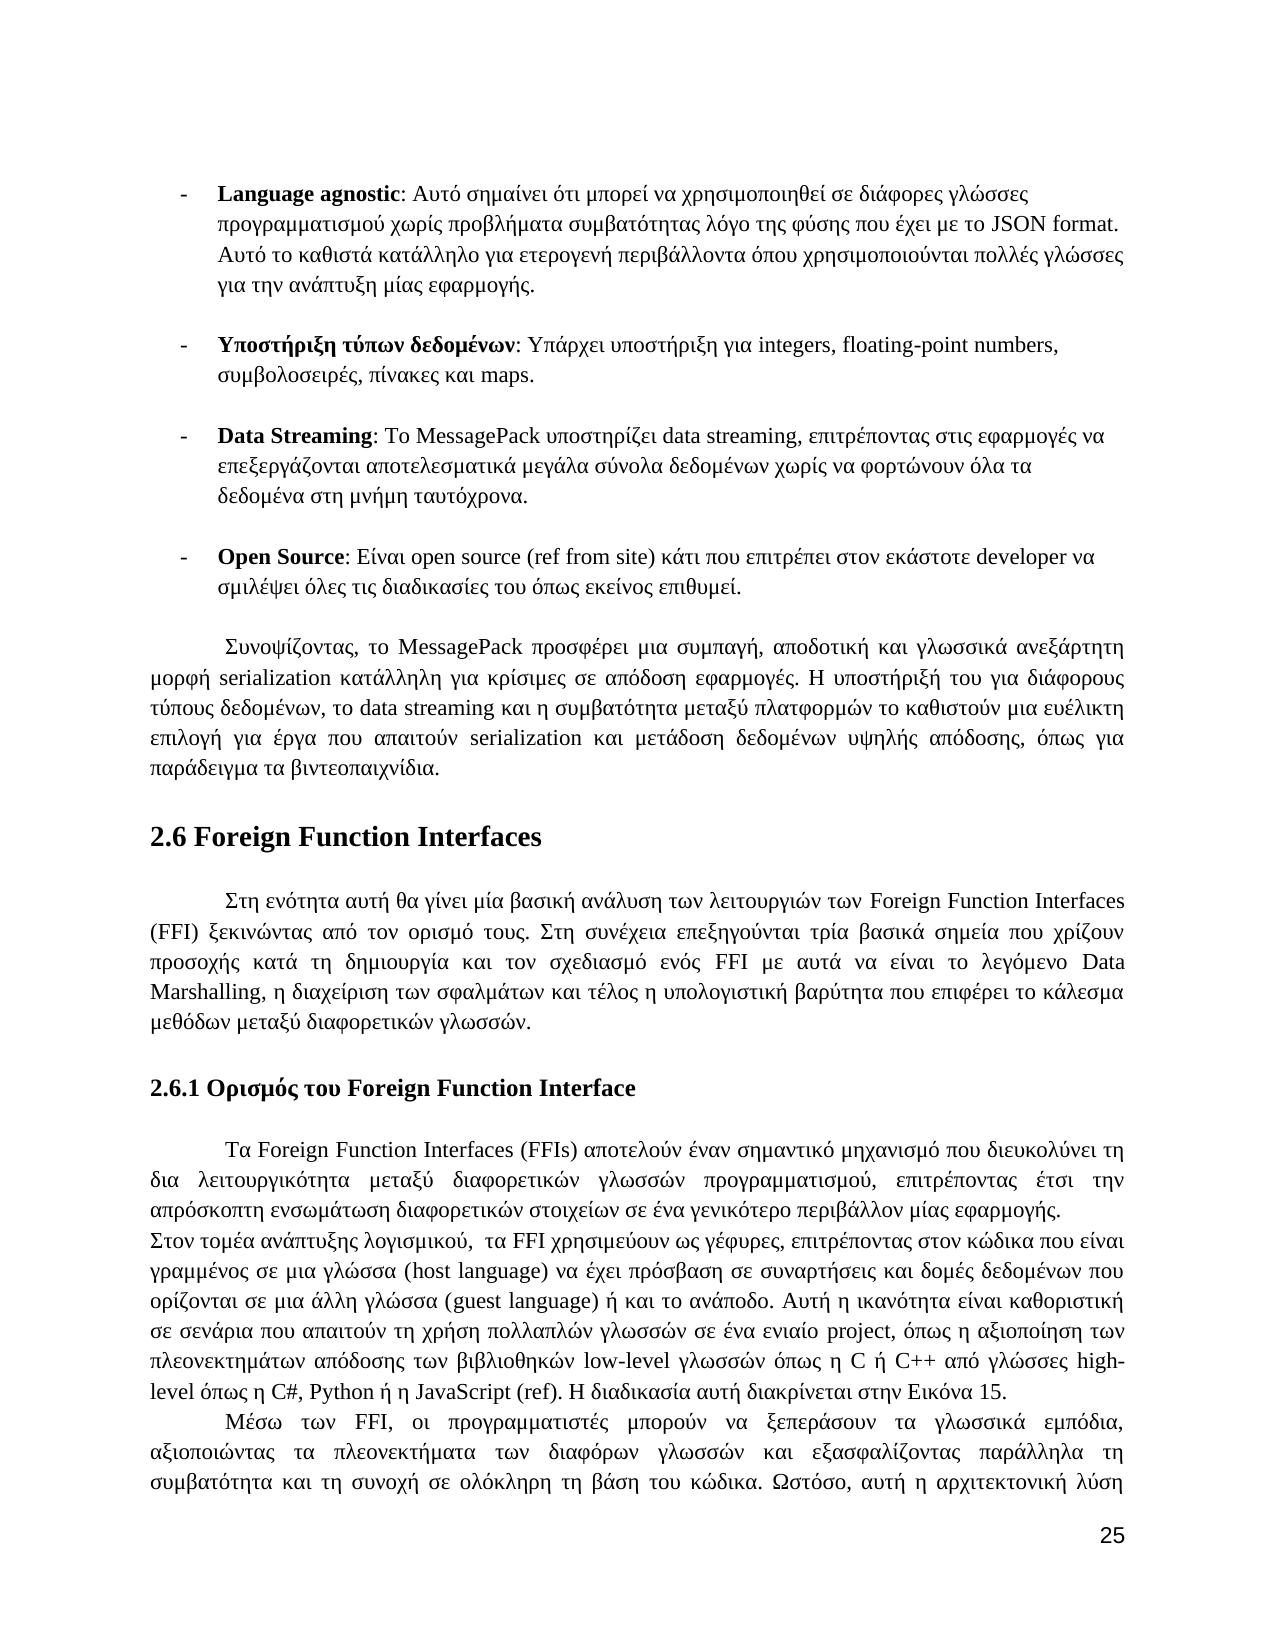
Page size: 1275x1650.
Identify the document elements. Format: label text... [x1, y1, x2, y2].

list Υποστήριξη τύπων δεδομένων: Υπάρχει υποστήριξη για integers, floating-point numbers, συμβολοσειρές, πίνακες και maps. [180, 331, 1125, 388]
list Language agnostic: Αυτό σημαίνει ότι μπορεί να χρησιμοποιηθεί σε διάφορες γλώσσες προγραμματισμού χωρίς προβλήματα συμβατότητας λόγο της φύσης που έχει με το JSON format. Αυτό το καθιστά κατάλληλο για ετερογενή περιβάλλοντα όπου χρησιμοποιούνται πολλές γλώσσες για την ανάπτυξη μίας εφαρμογής. [180, 180, 1125, 297]
subtitle 2.6 Foreign Function Interfaces [150, 819, 1125, 852]
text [150, 1408, 1125, 1495]
subtitle 2.6.1 Ορισμός του Foreign Function Interface [150, 1073, 1125, 1102]
text Στον τομέα ανάπτυξης λογισμικού, τα FFI χρησιμεύουν ως γέφυρες, επιτρέποντας στον κώδικα που είναι γραμμένος σε μια γλώσσα (host language) να έχει πρόσβαση σε συναρτήσεις και δομές δεδομένων που ορίζονται σε μια άλλη γλώσσα (guest language) ή και το ανάποδο. Αυτή η ικανότητα είναι καθοριστική σε σενάρια που απαιτούν τη χρήση πολλαπλών γλωσσών σε ένα ενιαίο project, όπως η αξιοποίηση των πλεονεκτημάτων απόδοσης των βιβλιοθηκών low-level γλωσσών όπως η C ή C++ από γλώσσες high-level όπως η C#, Python ή η JavaScript (ref). Η διαδικασία αυτή διακρίνεται στην Εικόνα 15. [150, 1227, 1125, 1404]
text Στη ενότητα αυτή θα γίνει μία βασική ανάλυση των λειτουργιών των Foreign Function Interfaces (FFI) ξεκινώντας από τον ορισμό τους. Στη συνέχεια επεξηγούνται τρία βασικά σημεία που χρίζουν προσοχής κατά τη δημιουργία και τον σχεδιασμό ενός FFI με αυτά να είναι το λεγόμενο Data Marshalling, η διαχείριση των σφαλμάτων και τέλος η υπολογιστική βαρύτητα που επιφέρει το κάλεσμα μεθόδων μεταξύ διαφορετικών γλωσσών. [150, 887, 1125, 1035]
list Data Streaming: Το MessagePack υποστηρίζει data streaming, επιτρέποντας στις εφαρμογές να επεξεργάζονται αποτελεσματικά μεγάλα σύνολα δεδομένων χωρίς να φορτώνουν όλα τα δεδομένα στη μνήμη ταυτόχρονα. [180, 422, 1125, 509]
list Open Source: Είναι open source (ref from site) κάτι που επιτρέπει στον εκάστοτε developer να σμιλέψει όλες τις διαδικασίες του όπως εκείνος επιθυμεί. [180, 543, 1125, 599]
text Συνοψίζοντας, το MessagePack προσφέρει μια συμπαγή, αποδοτική και γλωσσικά ανεξάρτητη μορφή serialization κατάλληλη για κρίσιμες σε απόδοση εφαρμογές. Η υποστήριξή του για διάφορους τύπους δεδομένων, το data streaming και η συμβατότητα μεταξύ πλατφορμών το καθιστούν μια ευέλικτη επιλογή για έργα που απαιτούν serialization και μετάδοση δεδομένων υψηλής απόδοσης, όπως για παράδειγμα τα βιντεοπαιχνίδια. [150, 633, 1125, 781]
text Τα Foreign Function Interfaces (FFIs) αποτελούν έναν σημαντικό μηχανισμό που διευκολύνει τη δια λειτουργικότητα μεταξύ διαφορετικών γλωσσών προγραμματισμού, επιτρέποντας έτσι την απρόσκοπτη ενσωμάτωση διαφορετικών στοιχείων σε ένα γενικότερο περιβάλλον μίας εφαρμογής. [150, 1136, 1125, 1223]
